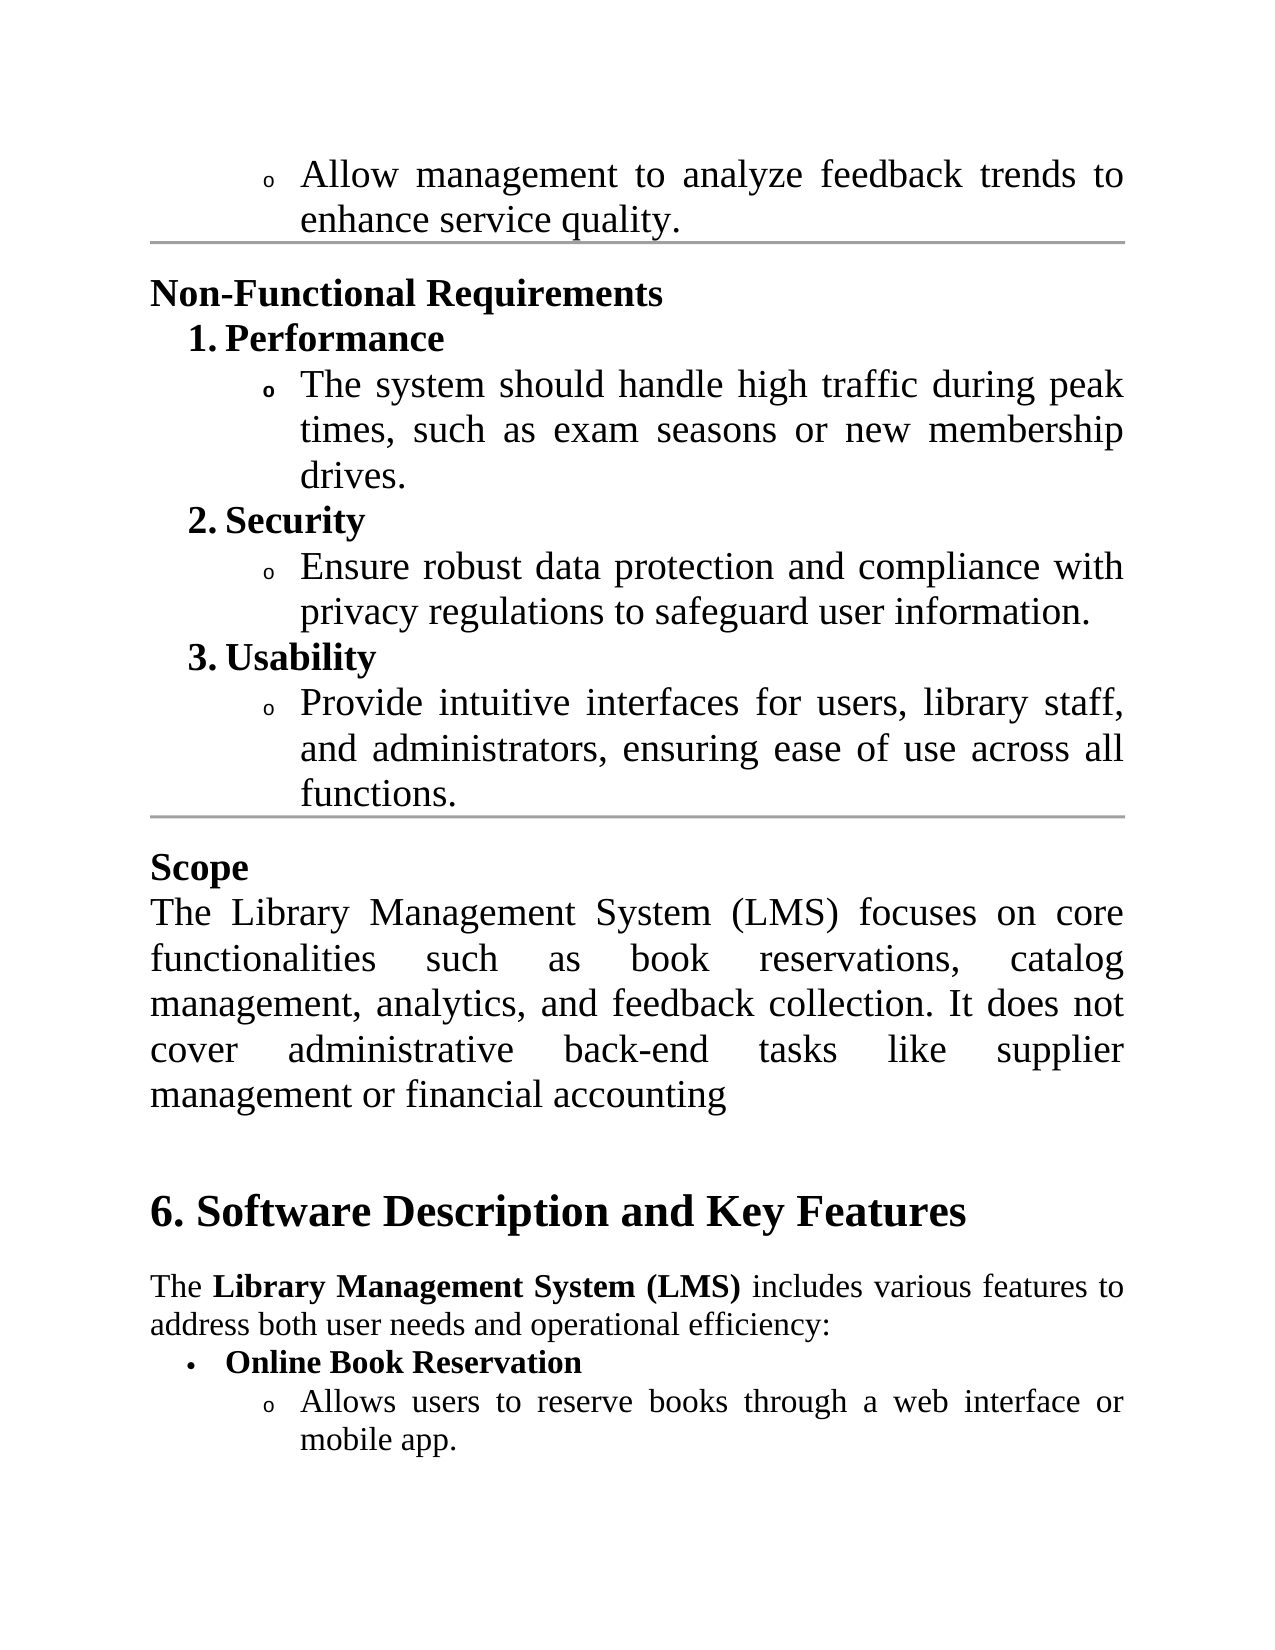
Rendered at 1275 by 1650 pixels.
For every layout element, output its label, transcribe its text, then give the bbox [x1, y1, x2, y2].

text Scope [150, 843, 1125, 889]
list Allows users to reserve books through a web interface or mobile app. [262, 1381, 1125, 1457]
list The system should handle high traffic during peak times, such as exam seasons or new membership drives. [262, 360, 1125, 497]
list Usability [187, 633, 1125, 679]
list Performance [187, 314, 1125, 360]
list Provide intuitive interfaces for users, library staff, and administrators, ensuring ease of use across all functions. [262, 679, 1125, 815]
list Online Book Reservation [187, 1342, 1125, 1381]
list Allow management to analyze feedback trends to enhance service quality. [262, 150, 1125, 241]
list Ensure robust data protection and compliance with privacy regulations to safeguard user information. [262, 542, 1125, 633]
text The Library Management System (LMS) focuses on core functionalities such as book reservations, catalog management, analytics, and feedback collection. It does not cover administrative back-end tasks like supplier management or financial accounting [150, 889, 1125, 1116]
text Non-Functional Requirements [150, 269, 1125, 314]
text The Library Management System (LMS) includes various features to address both user needs and operational efficiency: [150, 1266, 1125, 1342]
text 6. Software Description and Key Features [150, 1184, 1125, 1237]
list Security [187, 497, 1125, 542]
